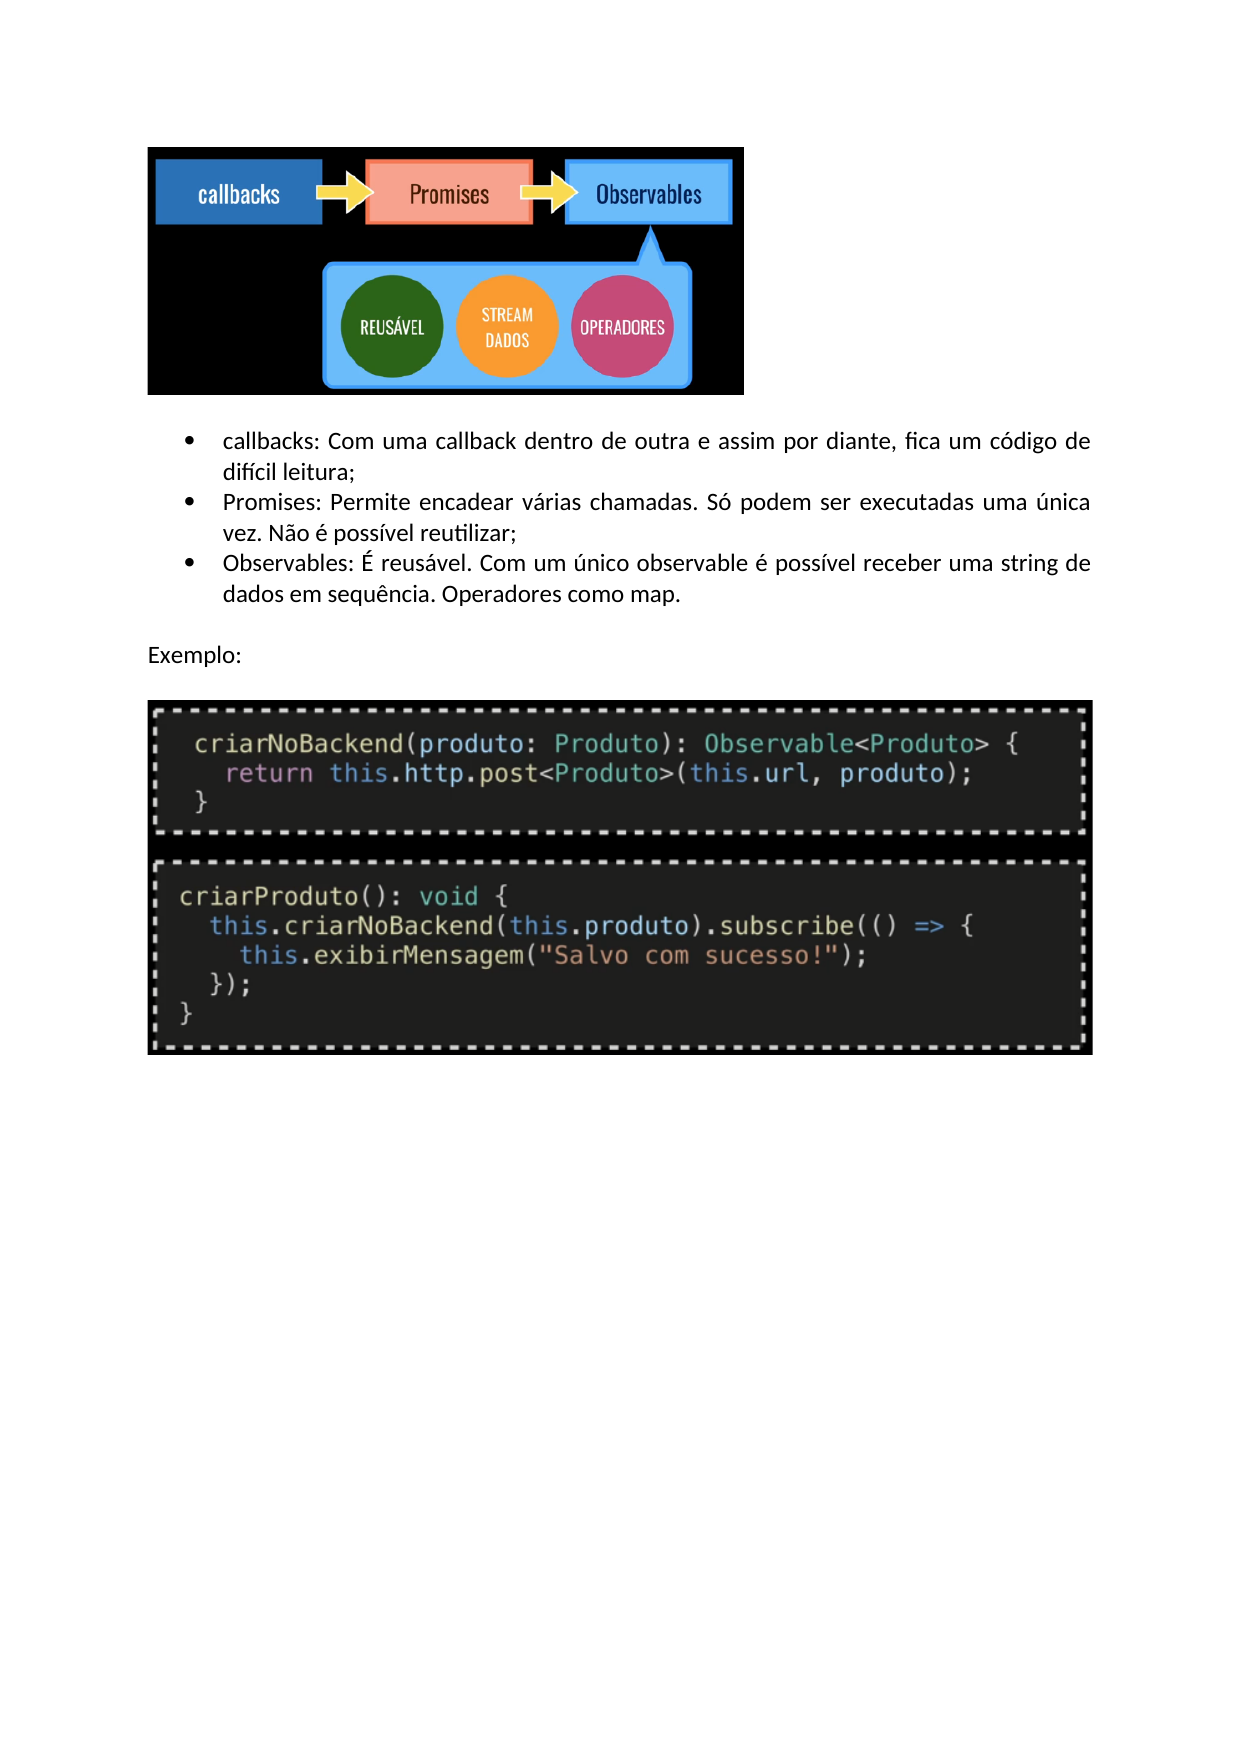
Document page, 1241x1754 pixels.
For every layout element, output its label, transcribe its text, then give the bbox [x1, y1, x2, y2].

text Exemplo: [148, 639, 1092, 670]
picture [147, 147, 744, 395]
list callbacks: Com uma callback dentro de outra e assim por diante, fica um código de difícil leitura; [185, 426, 1092, 487]
picture [147, 700, 1093, 1055]
list Promises: Permite encadear várias chamadas. Só podem ser executadas uma única vez. Não é possível reutilizar; [185, 487, 1092, 548]
list Observables: É reusável. Com um único observable é possível receber uma string de dados em sequência. Operadores como map. [185, 548, 1092, 609]
